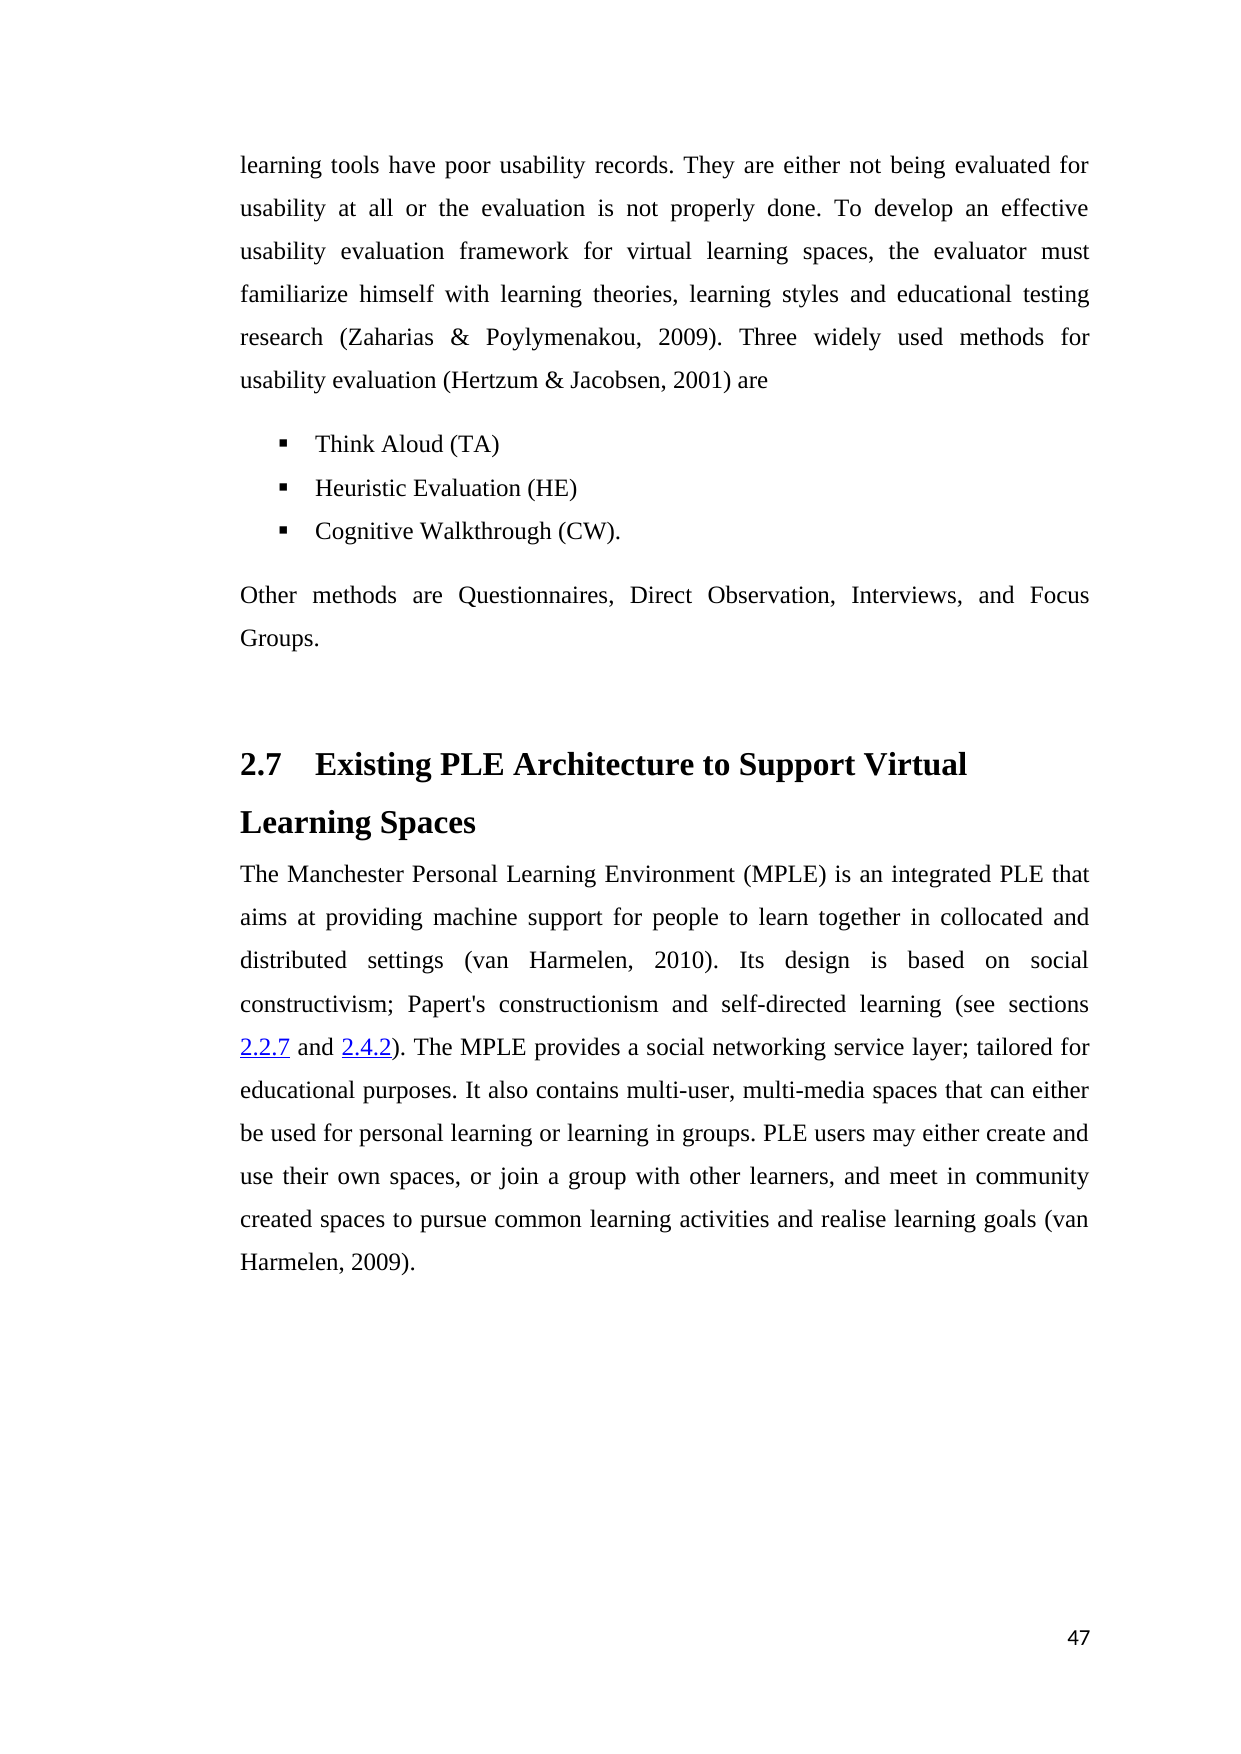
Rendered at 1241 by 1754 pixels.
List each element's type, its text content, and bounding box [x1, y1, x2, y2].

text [240, 150, 1090, 394]
text Other methods are Questionnaires, Direct Observation, Interviews, and Focus Groups. [240, 580, 1090, 652]
list Cognitive Walkthrough (CW). [277, 516, 1090, 544]
subtitle 2.7 Existing PLE Architecture to Support Virtual Learning Spaces [240, 687, 1090, 840]
list Heuristic Evaluation (HE) [277, 473, 1090, 501]
text The Manchester Personal Learning Environment (MPLE) is an integrated PLE that aims at providing machine support for people to learn together in collocated and distributed settings (van Harmelen, 2010). Its design is based on social constructivism; Papert's constructionism and self-directed learning (see sections 2.2.7 and 2.4.2). The MPLE provides a social networking service layer; tailored for educational purposes. It also contains multi-user, multi-media spaces that can either be used for personal learning or learning in groups. PLE users may either create and use their own spaces, or join a group with other learners, and meet in community created spaces to pursue common learning activities and realise learning goals (van Harmelen, 2009). [240, 859, 1090, 1276]
list Think Aloud (TA) [277, 429, 1090, 458]
